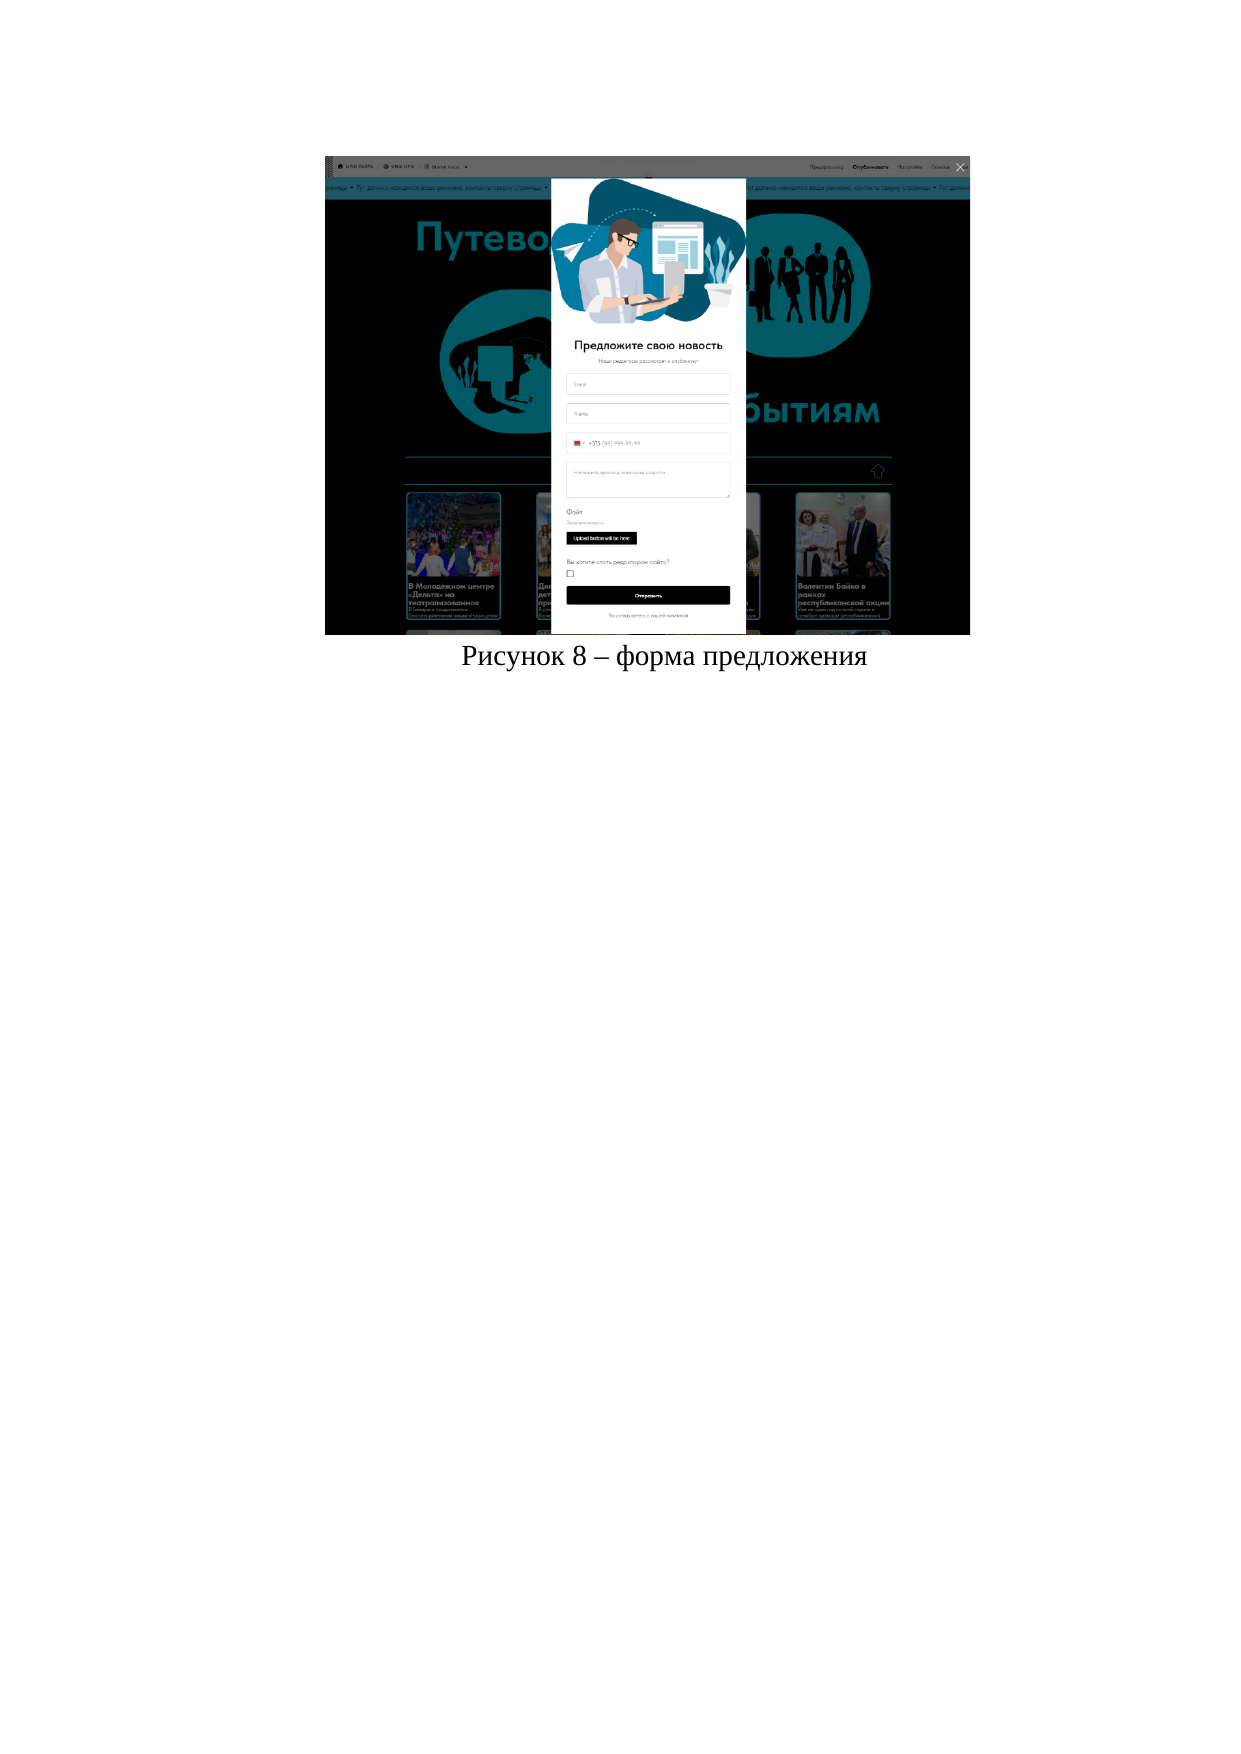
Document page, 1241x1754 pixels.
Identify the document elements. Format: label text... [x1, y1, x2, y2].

picture [325, 156, 971, 635]
